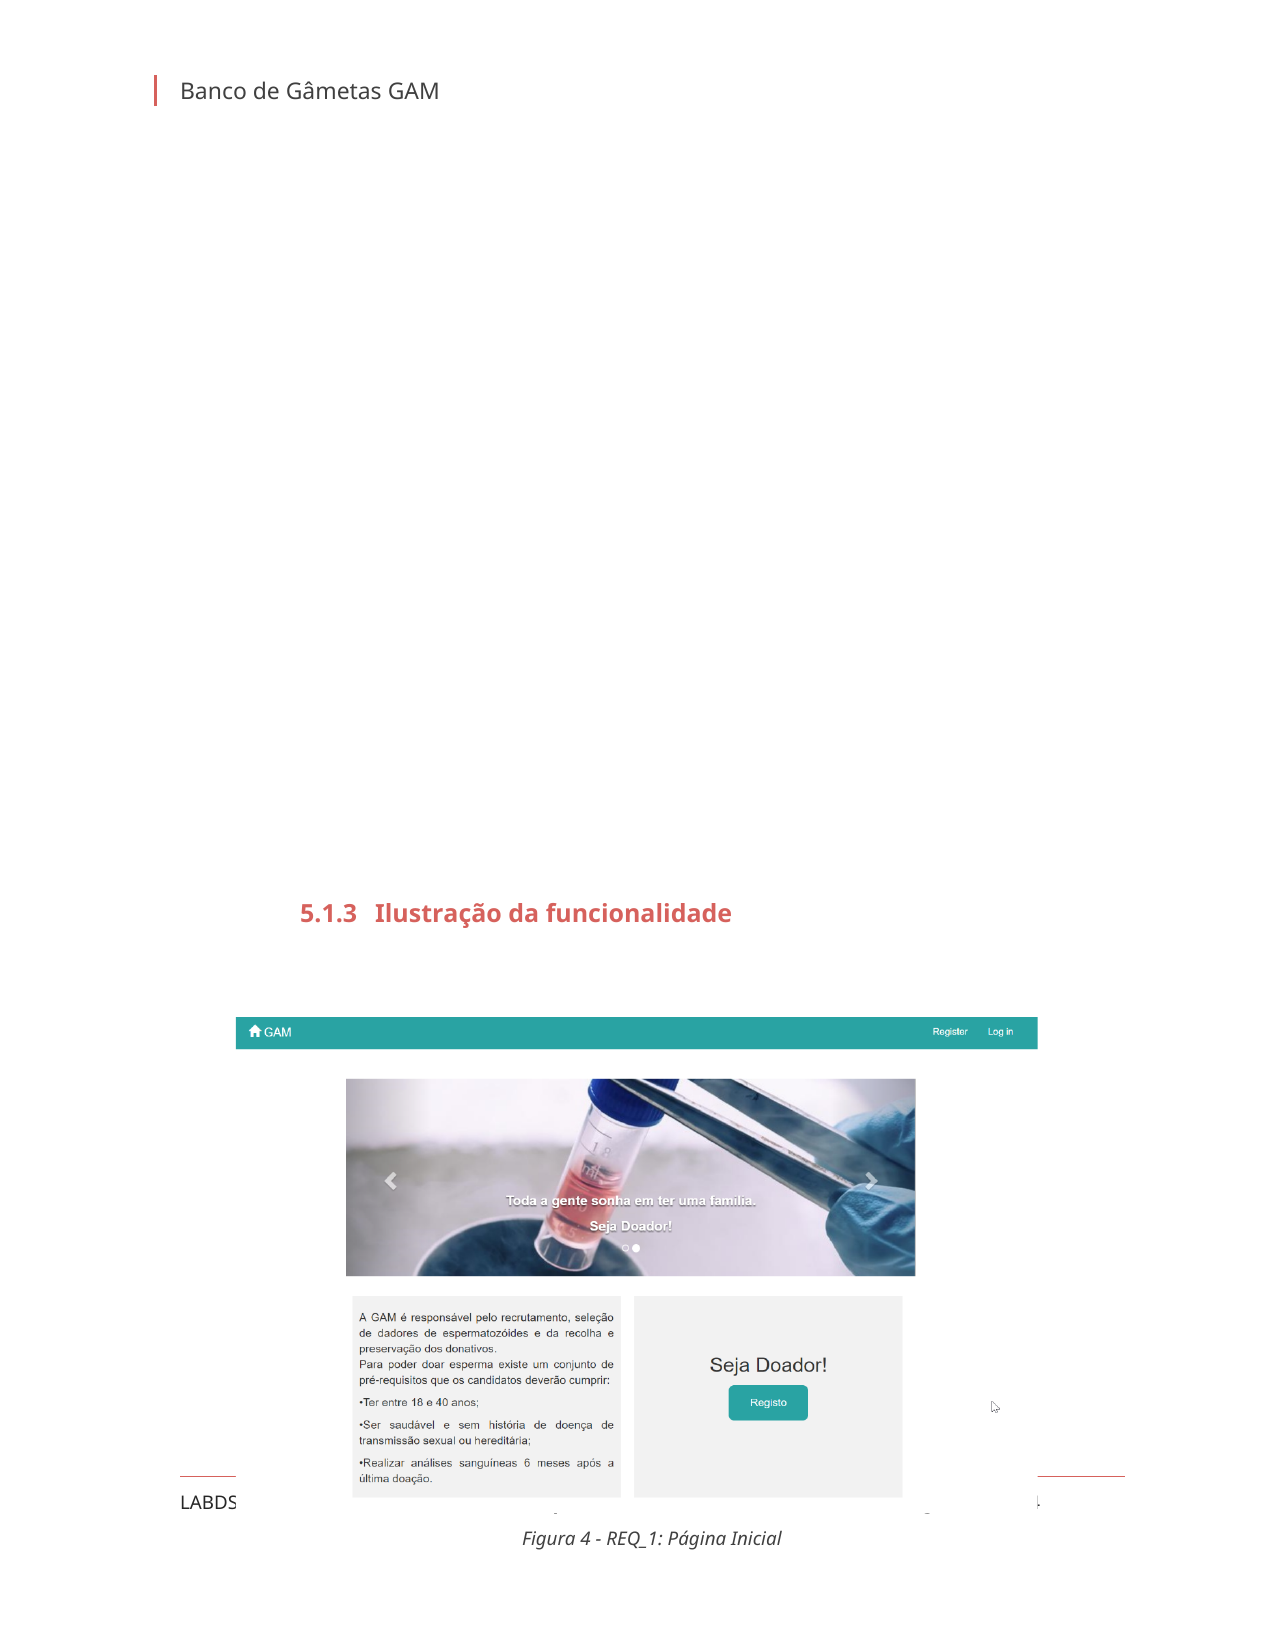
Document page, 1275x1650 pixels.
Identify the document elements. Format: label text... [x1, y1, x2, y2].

subtitle Ilustração da funcionalidade [300, 896, 1125, 930]
picture [234, 1017, 1038, 1511]
